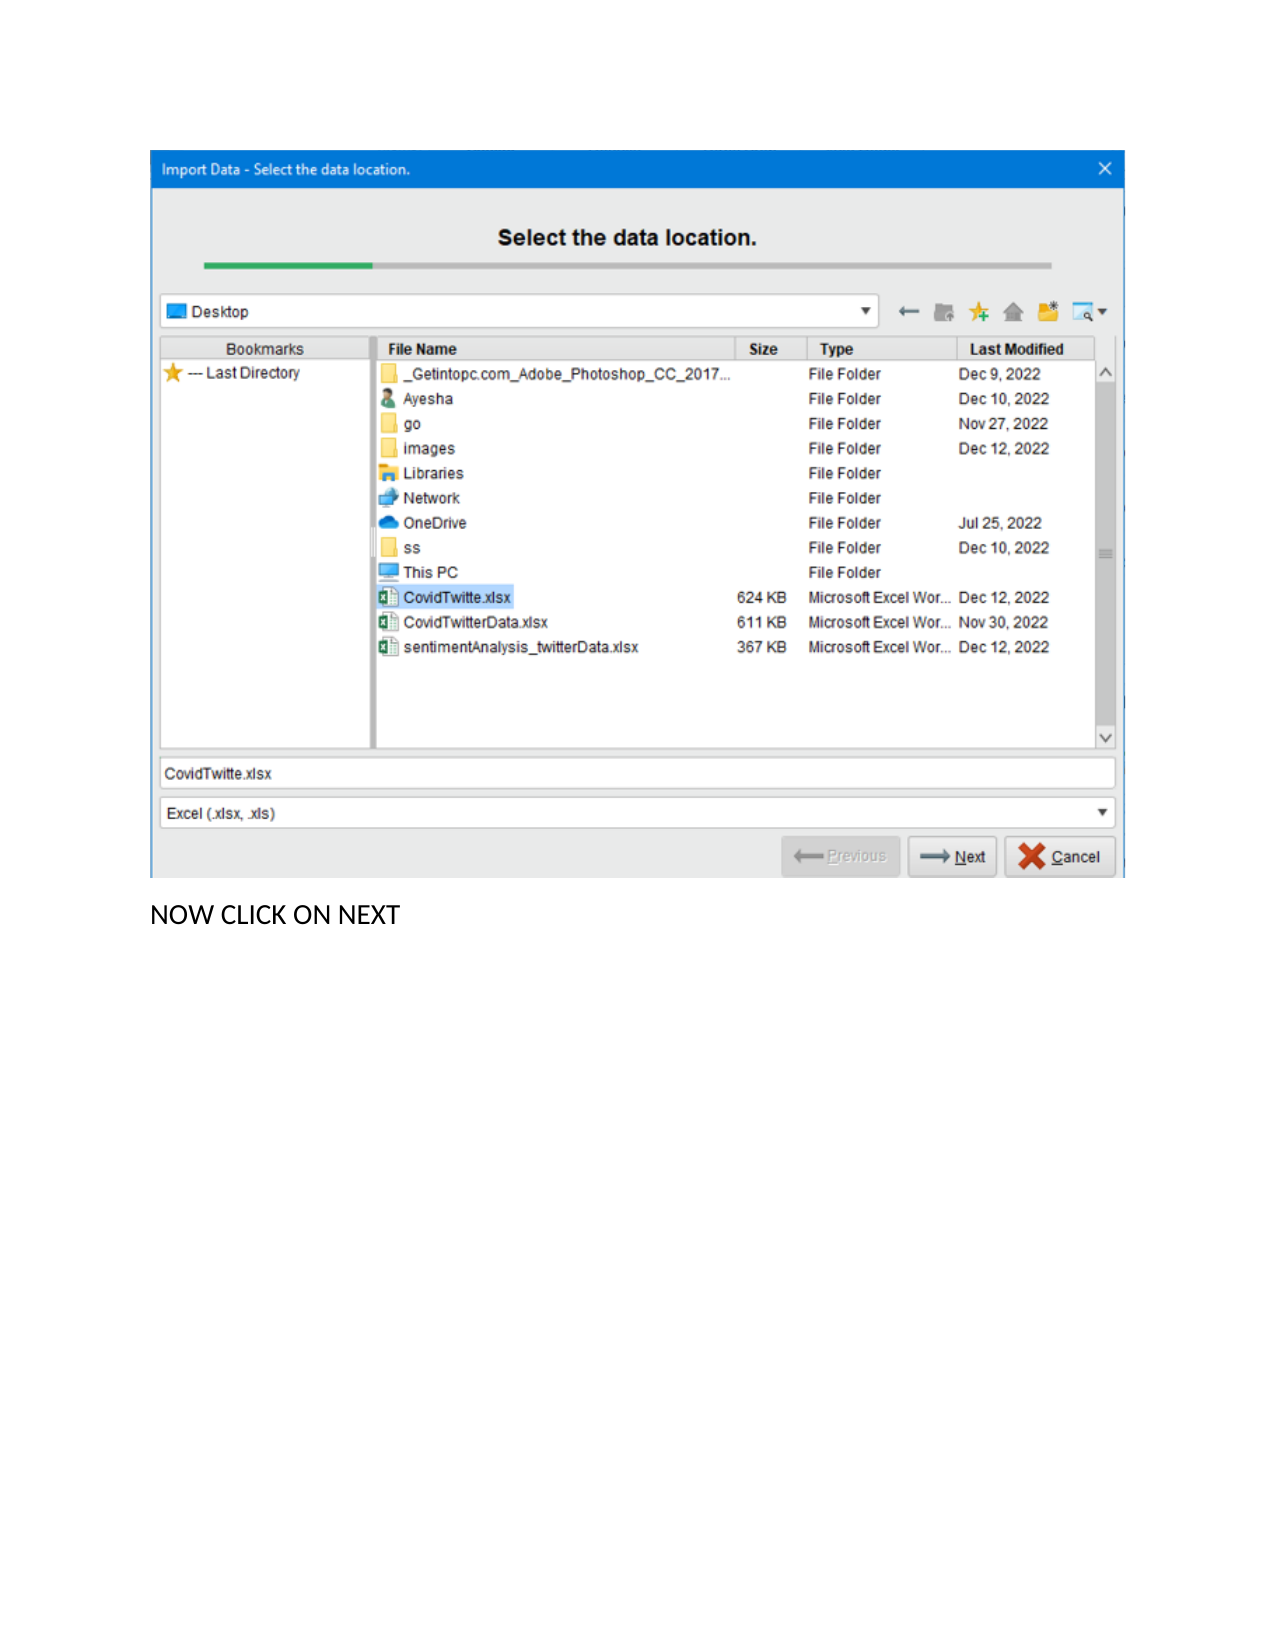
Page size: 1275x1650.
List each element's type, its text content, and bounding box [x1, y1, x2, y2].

text NOW CLICK ON NEXT [150, 896, 1125, 932]
picture [150, 150, 1125, 878]
